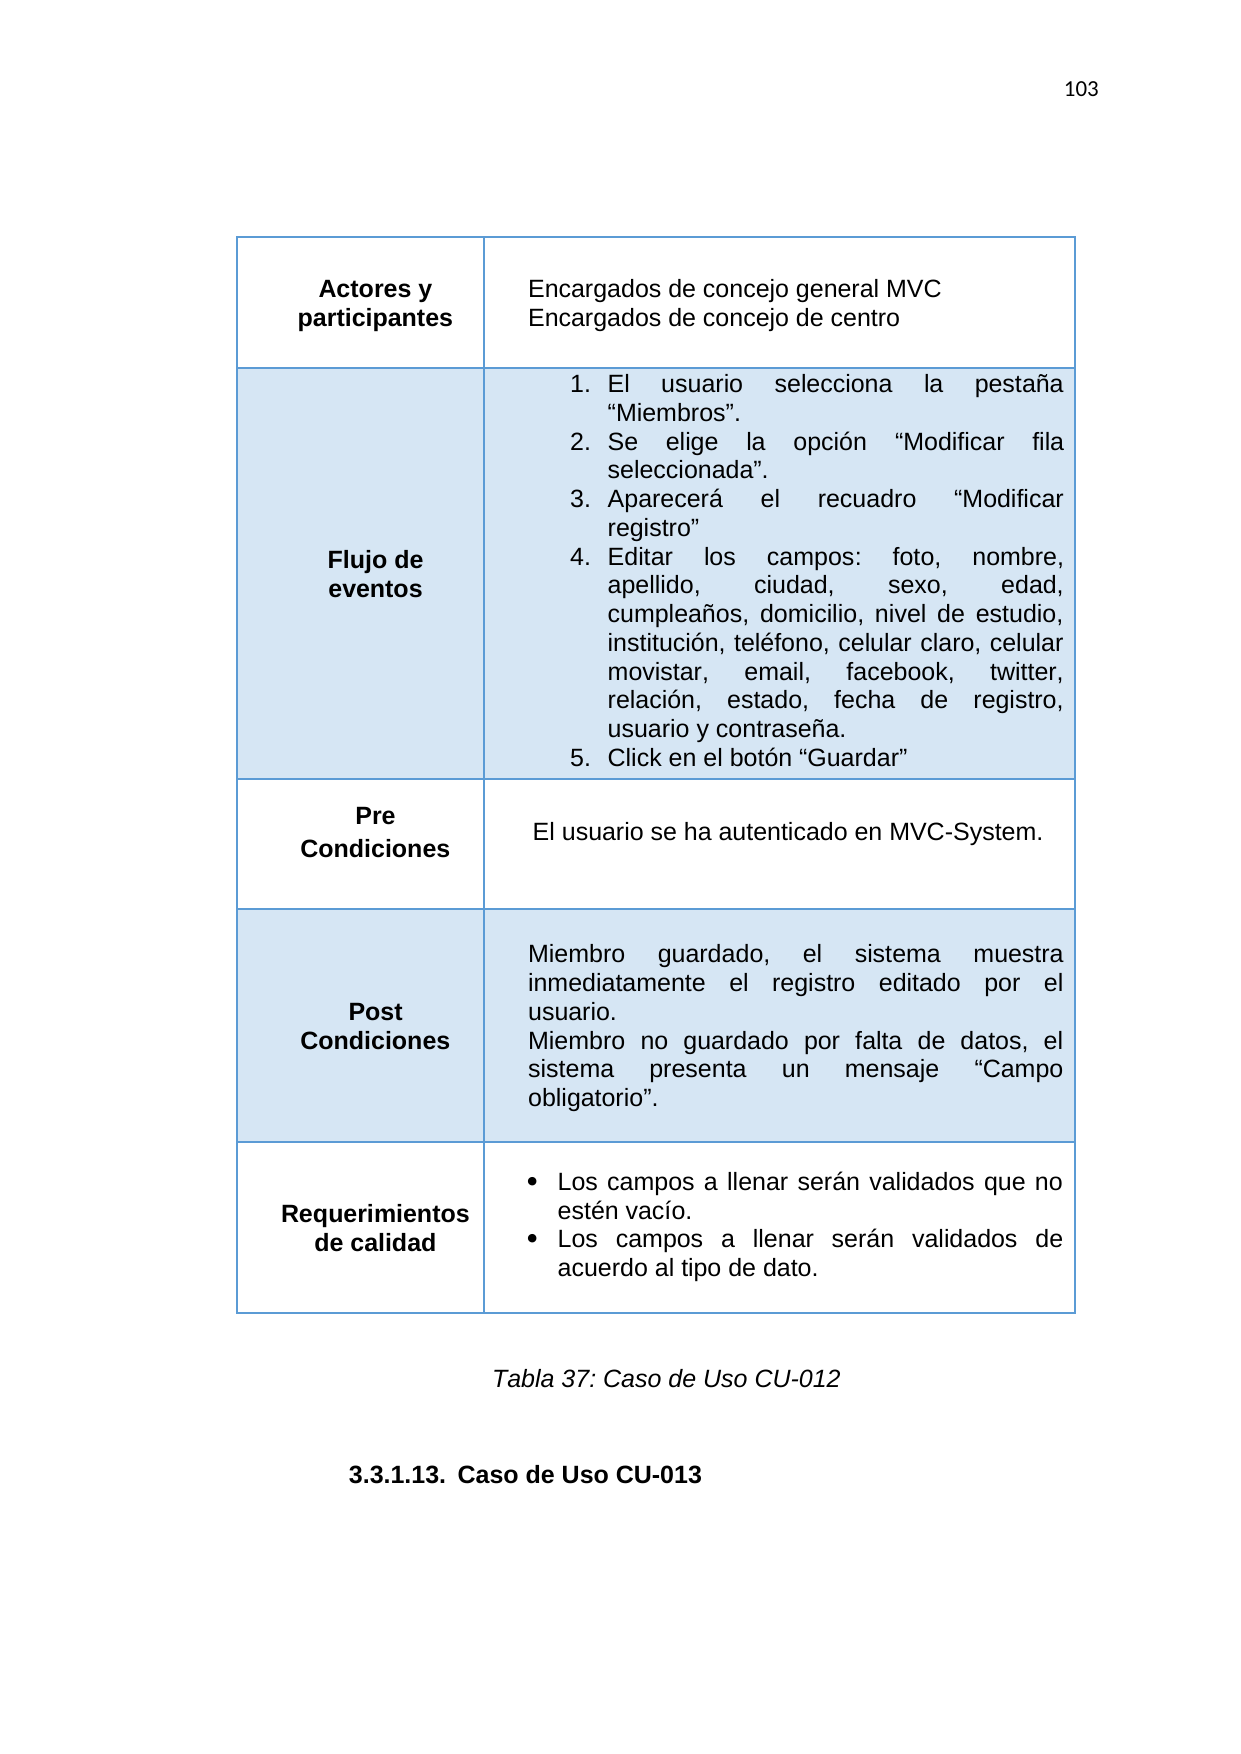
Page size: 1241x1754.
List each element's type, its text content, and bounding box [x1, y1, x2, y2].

table_cell Encargados de concejo general MVC Encargados de concejo de centro [485, 238, 1074, 367]
table_cell Miembro guardado, el sistema muestra inmediatamente el registro editado por el usuario. Miembro no guardado por falta de datos, el sistema presenta un mensaje “Campo obligatorio”. [485, 910, 1074, 1141]
table_cell Actores y participantes [238, 238, 483, 367]
table_cell Flujo de eventos [238, 369, 483, 778]
table_cell Requerimientos de calidad [238, 1143, 483, 1312]
table_cell El usuario selecciona la pestaña “Miembros”. Se elige la opción “Modificar fila seleccionada”. Aparecerá el recuadro “Modificar registro” Editar los campos: foto, nombre, apellido, ciudad, sexo, edad, cumpleaños, domicilio, nivel de estudio, institución, teléfono, celular claro, celular movistar, email, facebook, twitter, relación, estado, fecha de registro, usuario y contraseña. Click en el botón “Guardar” [485, 369, 1074, 778]
table_cell Pre Condiciones [238, 780, 483, 908]
list Caso de Uso CU-013 [349, 1460, 1098, 1489]
table_cell Post Condiciones [238, 910, 483, 1141]
table_cell El usuario se ha autenticado en MVC-System. [485, 780, 1074, 908]
text Tabla 37: Caso de Uso CU-012 [236, 1363, 1098, 1392]
table_cell Los campos a llenar serán validados que no estén vacío. Los campos a llenar serán validados de acuerdo al tipo de dato. [485, 1143, 1074, 1312]
